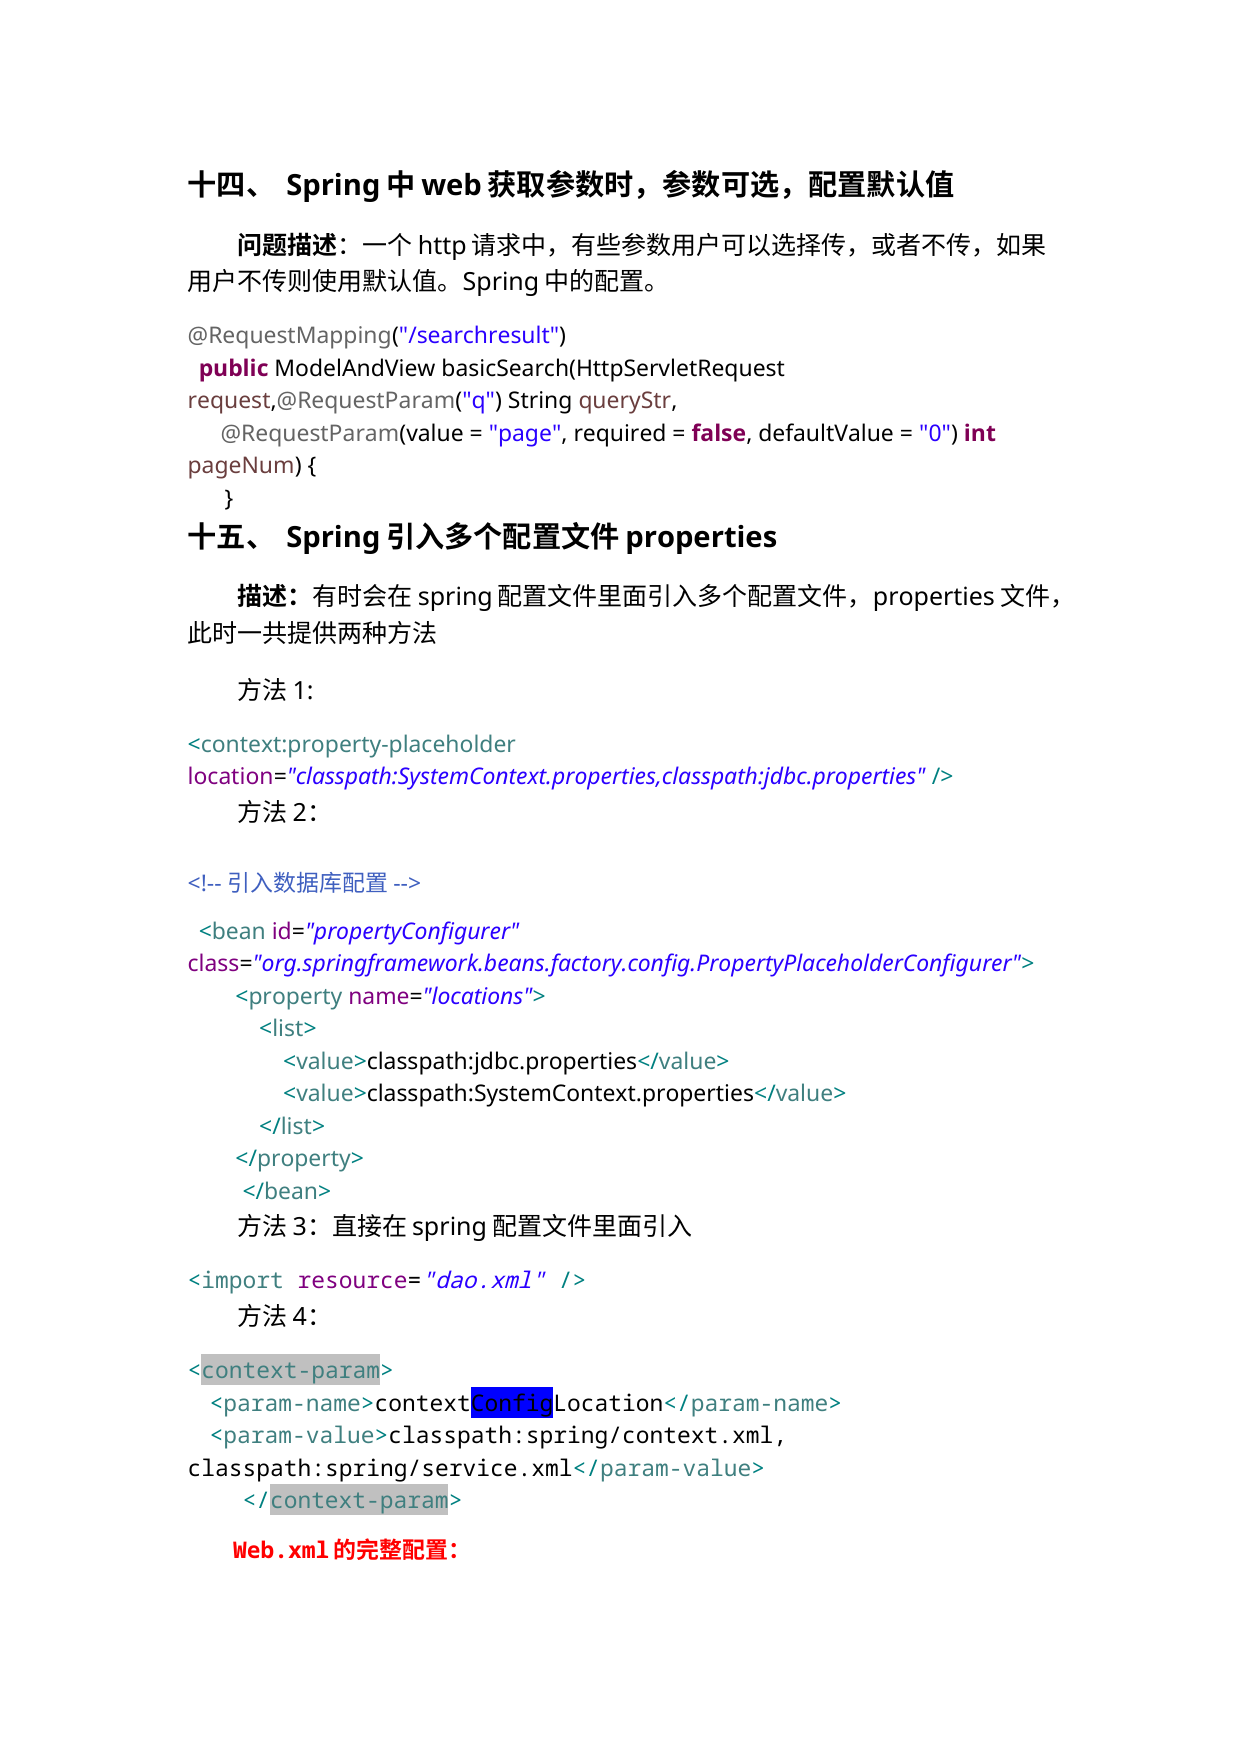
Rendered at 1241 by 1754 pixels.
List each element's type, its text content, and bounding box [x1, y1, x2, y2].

text <param-name>contextConfigLocation</param-name> [187, 1386, 1053, 1418]
text <!-- 引入数据库配置 --> [187, 849, 1053, 914]
text </property> [187, 1142, 1053, 1174]
text <list> [187, 1012, 1053, 1044]
list Spring中web获取参数时，参数可选，配置默认值 [187, 162, 1053, 204]
text <context-param> [187, 1353, 1053, 1386]
list 方法2： [187, 792, 1053, 828]
text <property name="locations"> [187, 979, 1053, 1012]
list 问题描述：一个http请求中，有些参数用户可以选择传，或者不传，如果用户不传则使用默认值。Spring中的配置。 [187, 225, 1053, 298]
list 方法4： [187, 1296, 1053, 1333]
list 方法3：直接在spring配置文件里面引入 [187, 1207, 1053, 1243]
text Web.xml的完整配置： [187, 1516, 1053, 1581]
list 描述：有时会在spring配置文件里面引入多个配置文件，properties文件，此时一共提供两种方法 [187, 577, 1053, 649]
text <context:property-placeholder location="classpath:SystemContext.properties,classpath:jdbc.properties" /> [187, 727, 1053, 792]
text } [187, 481, 1053, 513]
list 方法1: [187, 670, 1053, 706]
text <value>classpath:jdbc.properties</value> [187, 1044, 1053, 1077]
text @RequestParam(value = "page", required = false, defaultValue = "0") int pageNum) { [187, 416, 1053, 481]
text @RequestMapping("/searchresult") [187, 318, 1053, 351]
text <import resource="dao.xml" /> [187, 1264, 1053, 1296]
list Spring引入多个配置文件properties [187, 513, 1053, 556]
text </list> [187, 1109, 1053, 1142]
text </context-param> [187, 1483, 1053, 1516]
text <bean id="propertyConfigurer" class="org.springframework.beans.factory.config.PropertyPlaceholderConfigurer"> [187, 914, 1053, 979]
text <value>classpath:SystemContext.properties</value> [187, 1077, 1053, 1109]
text public ModelAndView basicSearch(HttpServletRequest request,@RequestParam("q") String queryStr, [187, 351, 1053, 416]
text </bean> [187, 1174, 1053, 1207]
text <param-value>classpath:spring/context.xml, classpath:spring/service.xml</param-value> [187, 1418, 1053, 1483]
